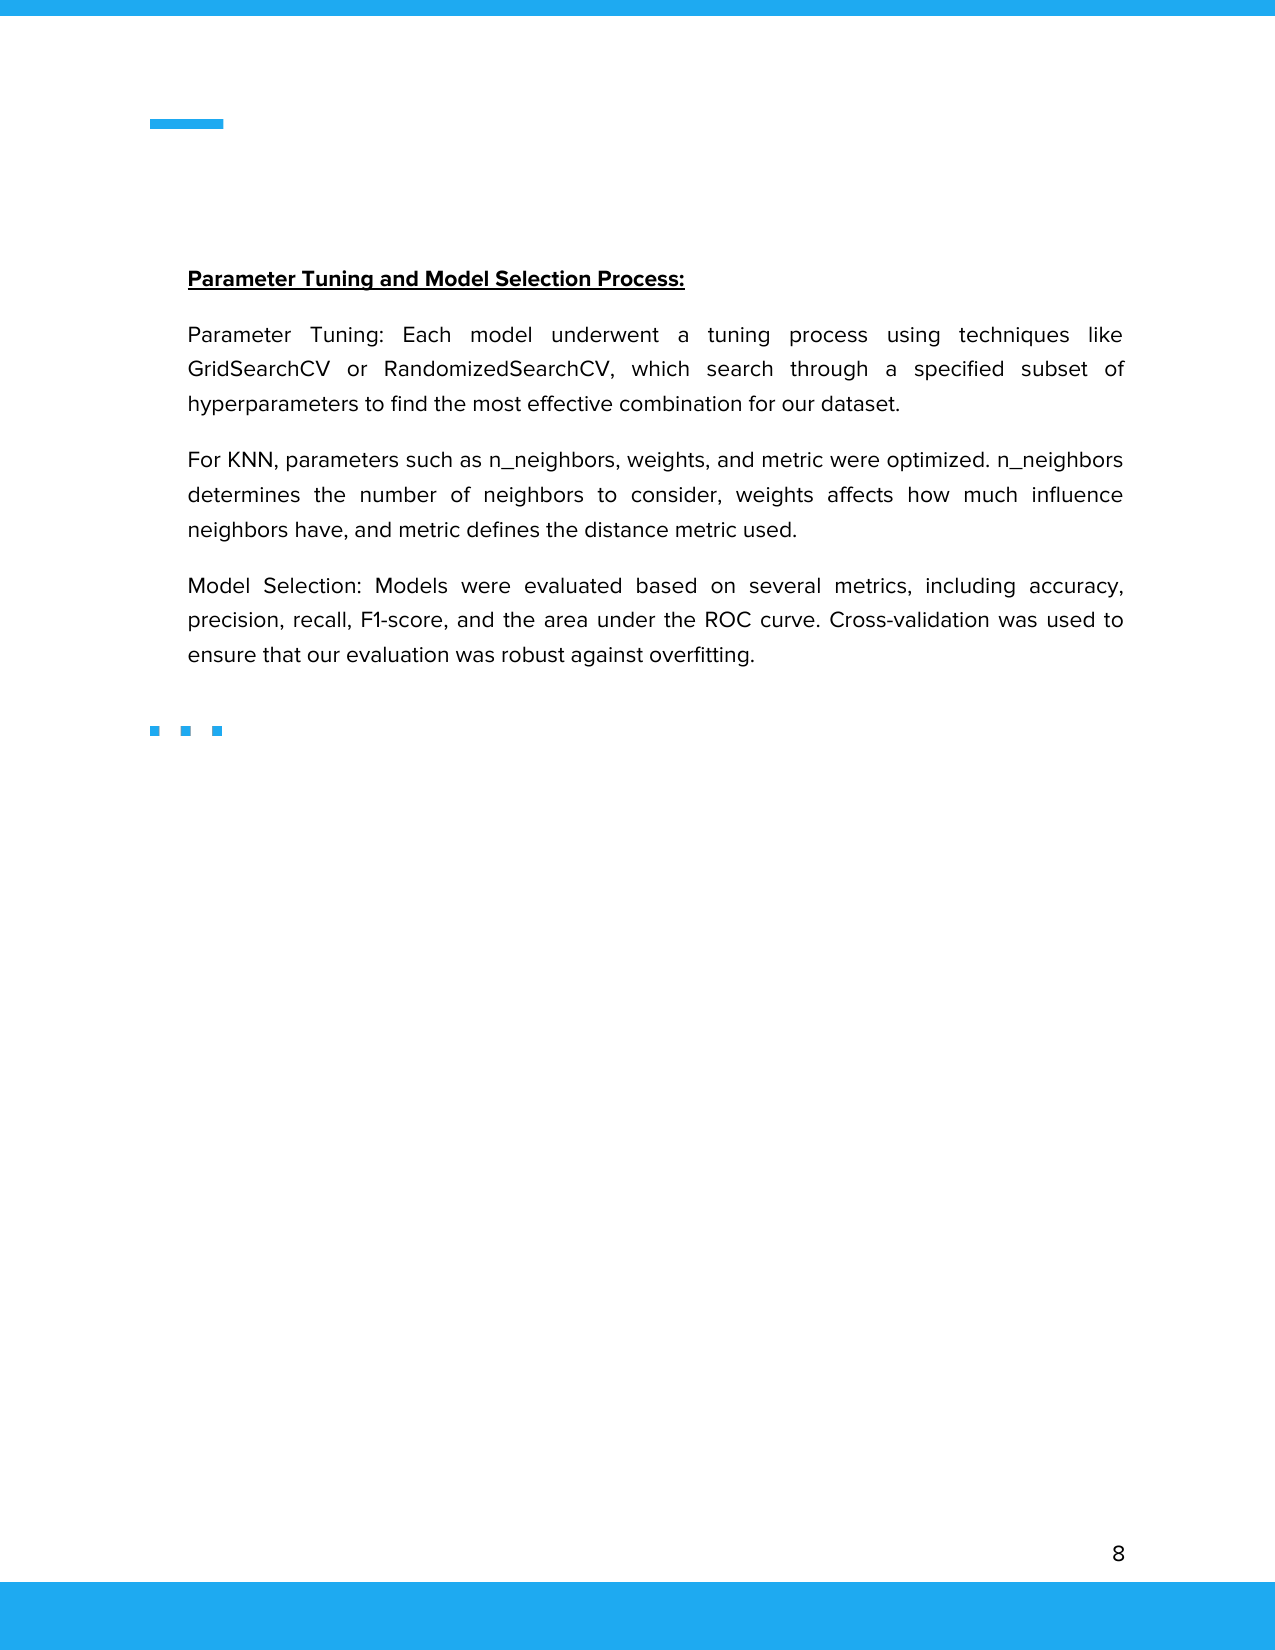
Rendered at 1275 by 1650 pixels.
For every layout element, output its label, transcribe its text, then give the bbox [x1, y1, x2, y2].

picture [150, 119, 224, 129]
text Parameter Tuning: Each model underwent a tuning process using techniques like GridSearchCV or RandomizedSearchCV, which search through a specified subset of hyperparameters to find the most effective combination for our dataset. [187, 321, 1125, 419]
text Model Selection: Models were evaluated based on several metrics, including accuracy, precision, recall, F1-score, and the area under the ROC curve. Cross-validation was used to ensure that our evaluation was robust against overfitting. [187, 572, 1125, 670]
picture [0, 0, 1275, 16]
picture [150, 726, 222, 736]
picture [0, 1582, 1275, 1650]
text Parameter Tuning and Model Selection Process: [187, 265, 1125, 293]
text For KNN, parameters such as n_neighbors, weights, and metric were optimized. n_neighbors determines the number of neighbors to consider, weights affects how much influence neighbors have, and metric defines the distance metric used. [187, 446, 1125, 544]
